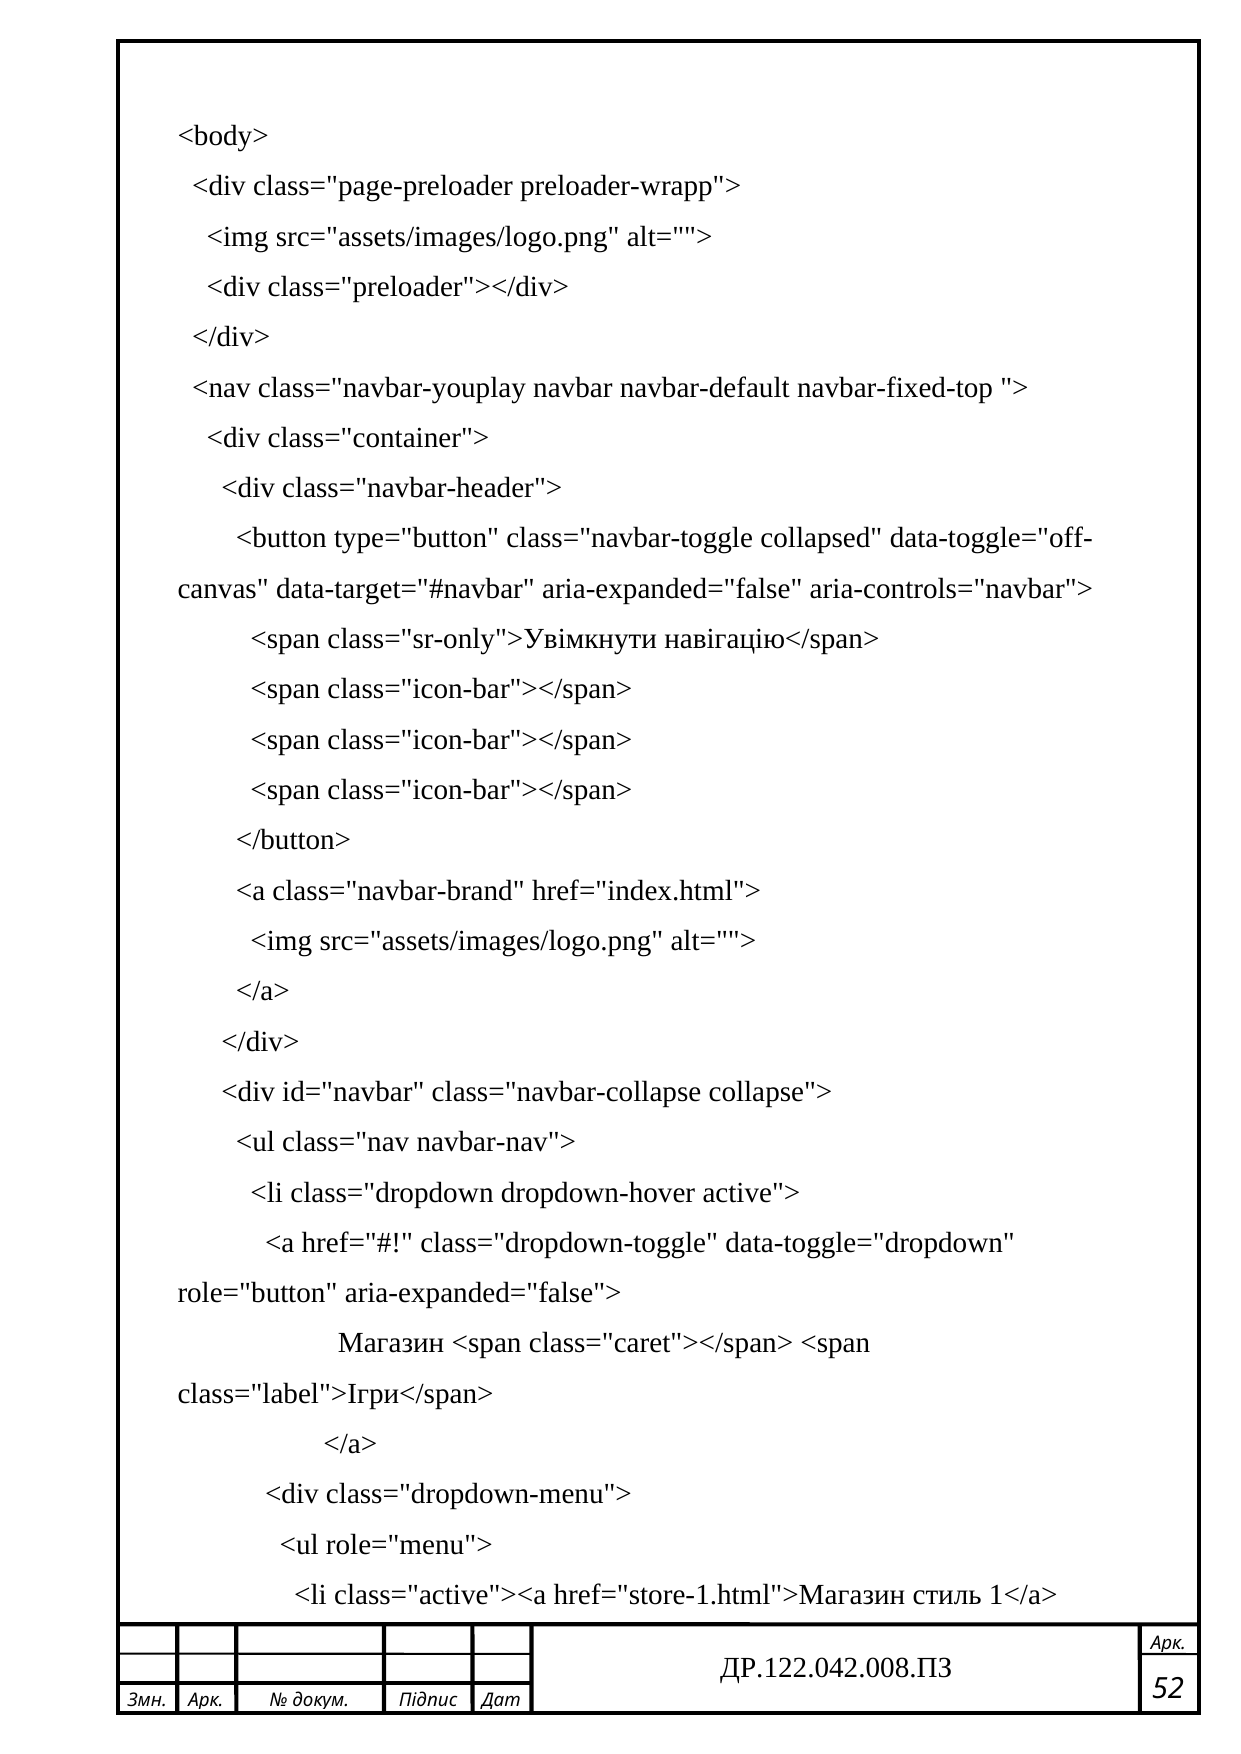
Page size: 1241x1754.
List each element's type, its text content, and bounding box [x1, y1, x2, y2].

text <a href="#!" class="dropdown-toggle" data-toggle="dropdown" role="button" aria-expanded="false"> [177, 1225, 1181, 1309]
text <div class="container"> [177, 420, 1181, 453]
text </a> [177, 1426, 1181, 1460]
text <img src="assets/images/logo.png" alt=""> [177, 219, 1181, 252]
text <nav class="navbar-youplay navbar navbar-default navbar-fixed-top "> [177, 370, 1181, 403]
text <div class="preloader"></div> [177, 269, 1181, 303]
text <span class="icon-bar"></span> [177, 772, 1181, 806]
text <div id="navbar" class="navbar-collapse collapse"> [177, 1074, 1181, 1108]
text <ul class="nav navbar-nav"> [177, 1124, 1181, 1158]
text <div class="dropdown-menu"> [177, 1477, 1181, 1510]
text </button> [177, 822, 1181, 856]
text <span class="icon-bar"></span> [177, 722, 1181, 755]
text <span class="icon-bar"></span> [177, 672, 1181, 705]
text <img src="assets/images/logo.png" alt=""> [177, 923, 1181, 957]
text <body> [177, 118, 1181, 152]
text </a> [177, 973, 1181, 1007]
text Магазин <span class="caret"></span> <span class="label">Ігри</span> [177, 1326, 1181, 1409]
text <div class="navbar-header"> [177, 470, 1181, 504]
text <li class="active"><a href="store-1.html">Магазин стиль 1</a> [177, 1577, 1181, 1611]
text </div> [177, 319, 1181, 353]
text <span class="sr-only">Увімкнути навігацію</span> [177, 621, 1181, 655]
text <div class="page-preloader preloader-wrapp"> [177, 168, 1181, 202]
text <a class="navbar-brand" href="index.html"> [177, 873, 1181, 906]
text </div> [177, 1024, 1181, 1057]
text <ul role="menu"> [177, 1527, 1181, 1560]
text <button type="button" class="navbar-toggle collapsed" data-toggle="off-canvas" data-target="#navbar" aria-expanded="false" aria-controls="navbar"> [177, 521, 1181, 604]
text <li class="dropdown dropdown-hover active"> [177, 1175, 1181, 1208]
